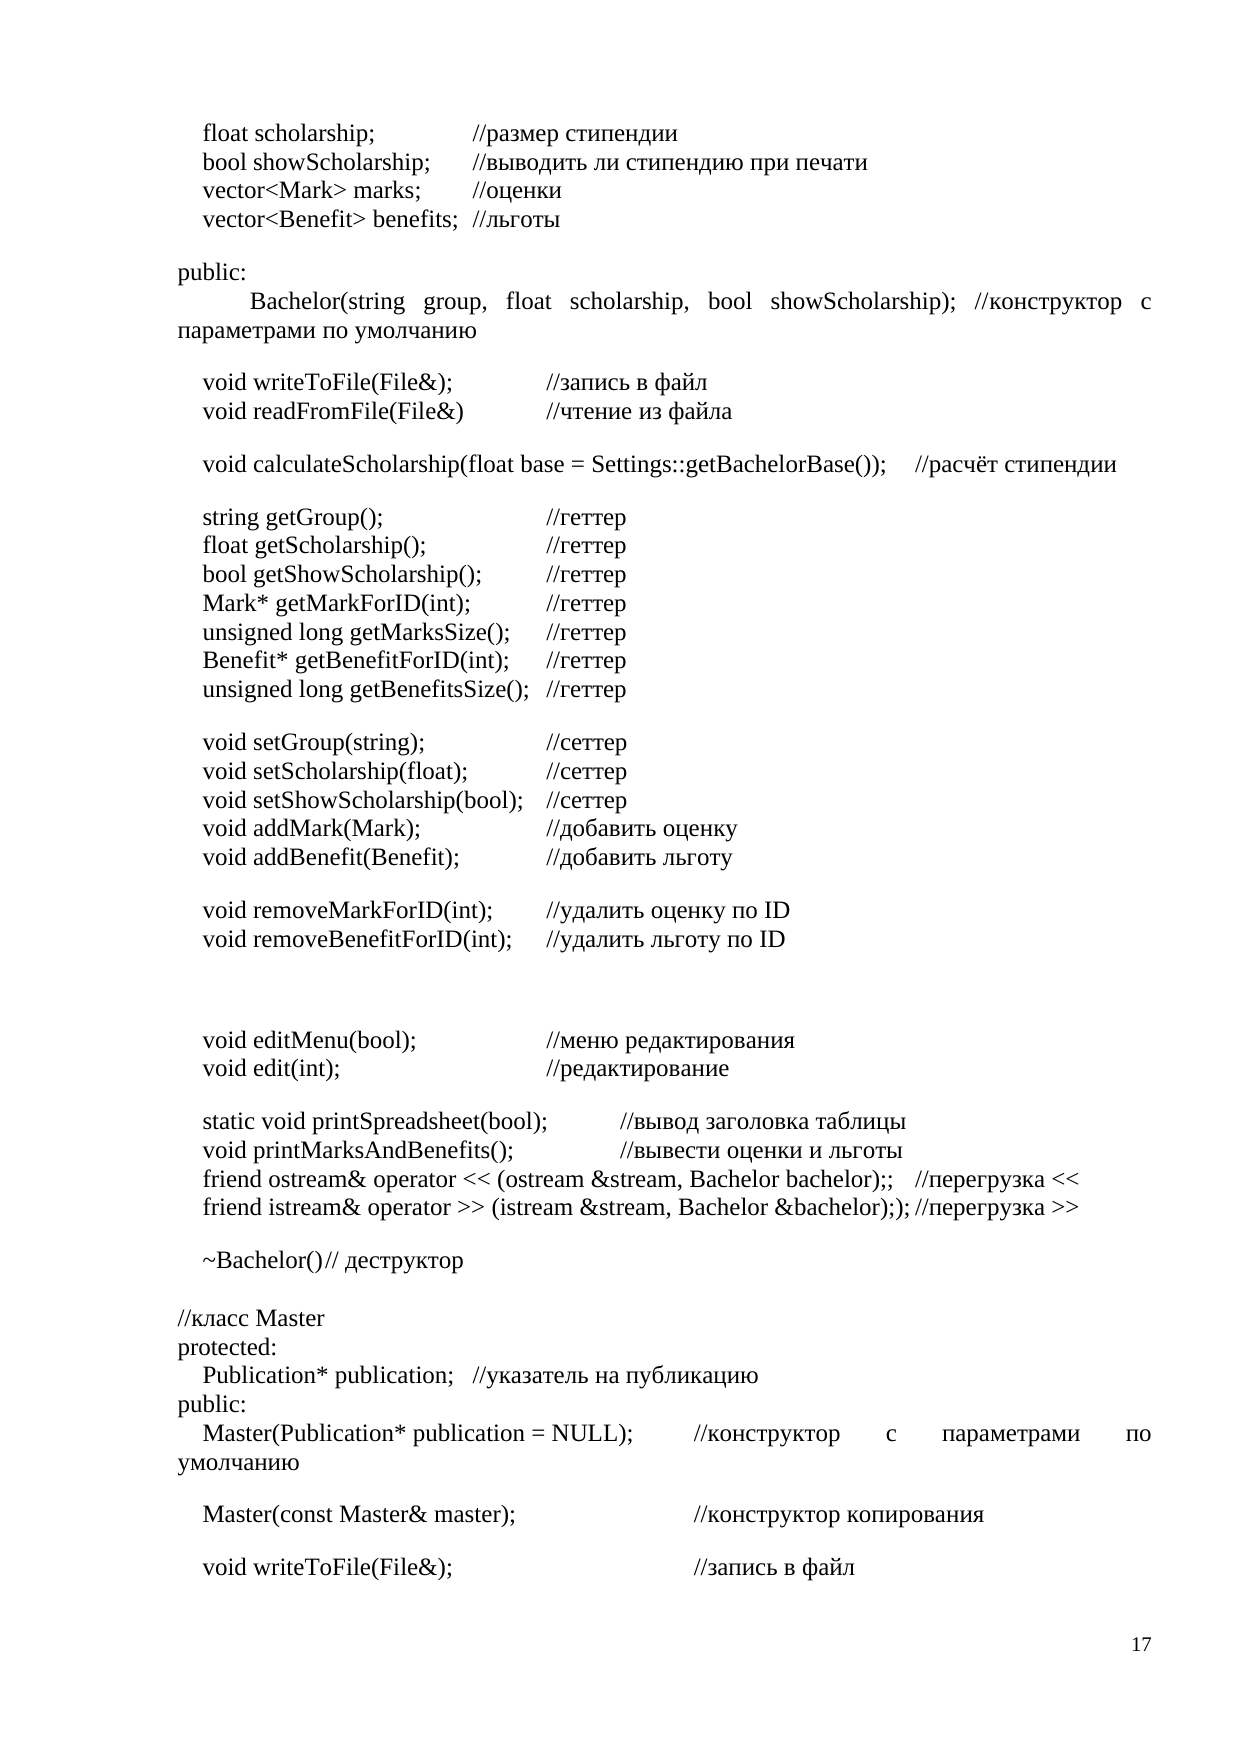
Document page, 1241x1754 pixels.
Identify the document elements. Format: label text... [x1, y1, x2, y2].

text void calculateScholarship(float base = Settings::getBachelorBase()); //расчёт стипендии [177, 449, 1152, 478]
text friend istream& operator >> (istream &stream, Bachelor &bachelor);); //перегрузка >> [177, 1192, 1152, 1221]
text void editMenu(bool); //меню редактирования [177, 1025, 1152, 1053]
text void addBenefit(Benefit); //добавить льготу [177, 842, 1152, 871]
text static void printSpreadsheet(bool); //вывод заголовка таблицы [177, 1106, 1152, 1135]
text void readFromFile(File&) //чтение из файла [177, 396, 1152, 425]
text void printMarksAndBenefits(); //вывести оценки и льготы [177, 1135, 1152, 1164]
text vector<Mark> marks; //оценки [177, 176, 1152, 204]
text float getScholarship(); //геттер [177, 531, 1152, 559]
text vector<Benefit> benefits; //льготы [177, 204, 1152, 233]
text Publication* publication; //указатель на публикацию [177, 1360, 1152, 1389]
text void removeBenefitForID(int); //удалить льготу по ID [177, 924, 1152, 952]
text bool getShowScholarship(); //геттер [177, 559, 1152, 588]
text unsigned long getMarksSize(); //геттер [177, 617, 1152, 646]
text void addMark(Mark); //добавить оценку [177, 813, 1152, 842]
text bool showScholarship; //выводить ли стипендию при печати [177, 147, 1152, 176]
text //класс Master [177, 1303, 1152, 1332]
text void setGroup(string); //сеттер [177, 727, 1152, 756]
text Master(Publication* publication = NULL); //конструктор с параметрами по умолчанию [177, 1418, 1152, 1475]
text unsigned long getBenefitsSize(); //геттер [177, 674, 1152, 703]
text void setShowScholarship(bool); //сеттер [177, 785, 1152, 813]
text float scholarship; //размер стипендии [177, 118, 1152, 147]
text Benefit* getBenefitForID(int); //геттер [177, 646, 1152, 674]
text ~Bachelor() // деструктор [177, 1245, 1152, 1274]
text friend ostream& operator << (ostream &stream, Bachelor bachelor);; //перегрузка << [177, 1164, 1152, 1192]
text public: [177, 1389, 1152, 1418]
text void writeToFile(File&); //запись в файл [177, 1552, 1152, 1581]
text Master(const Master& master); //конструктор копирования [177, 1499, 1152, 1528]
text Bachelor(string group, float scholarship, bool showScholarship); //конструктор с параметрами по умолчанию [177, 286, 1152, 343]
text Mark* getMarkForID(int); //геттер [177, 588, 1152, 617]
text protected: [177, 1332, 1152, 1360]
text void writeToFile(File&); //запись в файл [177, 367, 1152, 396]
text void removeMarkForID(int); //удалить оценку по ID [177, 895, 1152, 924]
text string getGroup(); //геттер [177, 502, 1152, 531]
text public: [177, 257, 1152, 286]
text void setScholarship(float); //сеттер [177, 756, 1152, 785]
text void edit(int); //редактирование [177, 1053, 1152, 1082]
